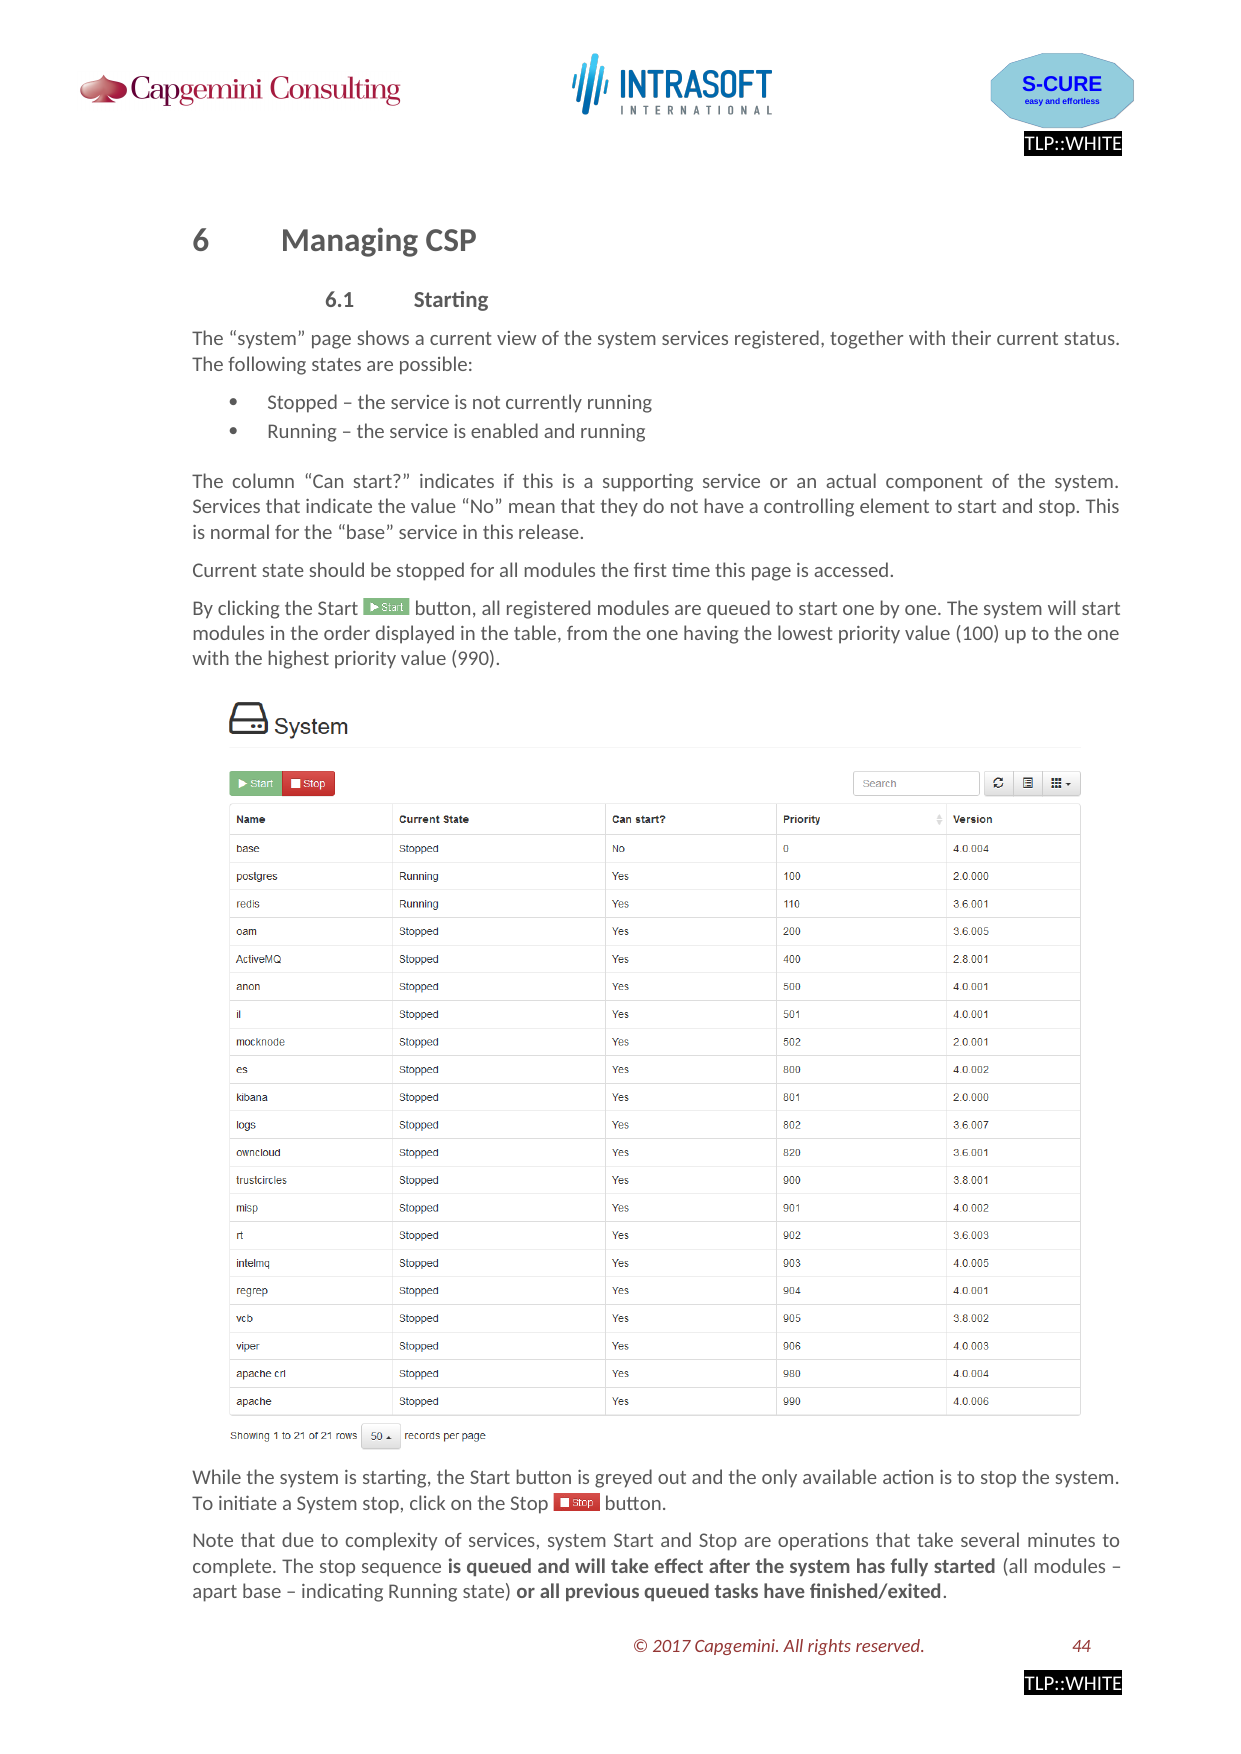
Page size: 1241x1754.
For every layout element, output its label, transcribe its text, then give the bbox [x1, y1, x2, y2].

picture [571, 52, 773, 116]
list Running – the service is enabled and running [229, 418, 1122, 443]
text The “system” page shows a current view of the system services registered, together with their current status. The following states are possible: [192, 326, 1122, 376]
picture [553, 1493, 600, 1511]
picture [192, 683, 1118, 1452]
text The column “Can start?” indicates if this is a supporting service or an actual component of the system. Services that indicate the value “No” mean that they do not have a controlling element to start and stop. This is normal for the “base” service in this release. [192, 468, 1122, 544]
picture [363, 598, 410, 615]
text Note that due to complexity of services, system Start and Stop are operations that take several minutes to complete. The stop sequence is queued and will take effect after the system has fully started (all modules – apart base – indicating Running state) or all previous queued tasks have finished/exited. [192, 1528, 1122, 1604]
text Current state should be stopped for all modules the first time this page is accessed. [192, 557, 1122, 582]
text While the system is starting, the Start button is greyed out and the only available action is to stop the system. To initiate a System stop, click on the Stop button. [192, 1464, 1122, 1515]
subtitle Starting [325, 285, 1122, 313]
list Stopped – the service is not currently running [229, 389, 1122, 414]
text By clicking the Start button, all registered modules are queued to start one by one. The system will start modules in the order displayed in the table, from the one having the lowest priority value (100) up to the one with the highest priority value (990). [192, 595, 1122, 671]
subtitle Managing CSP [192, 219, 1122, 260]
